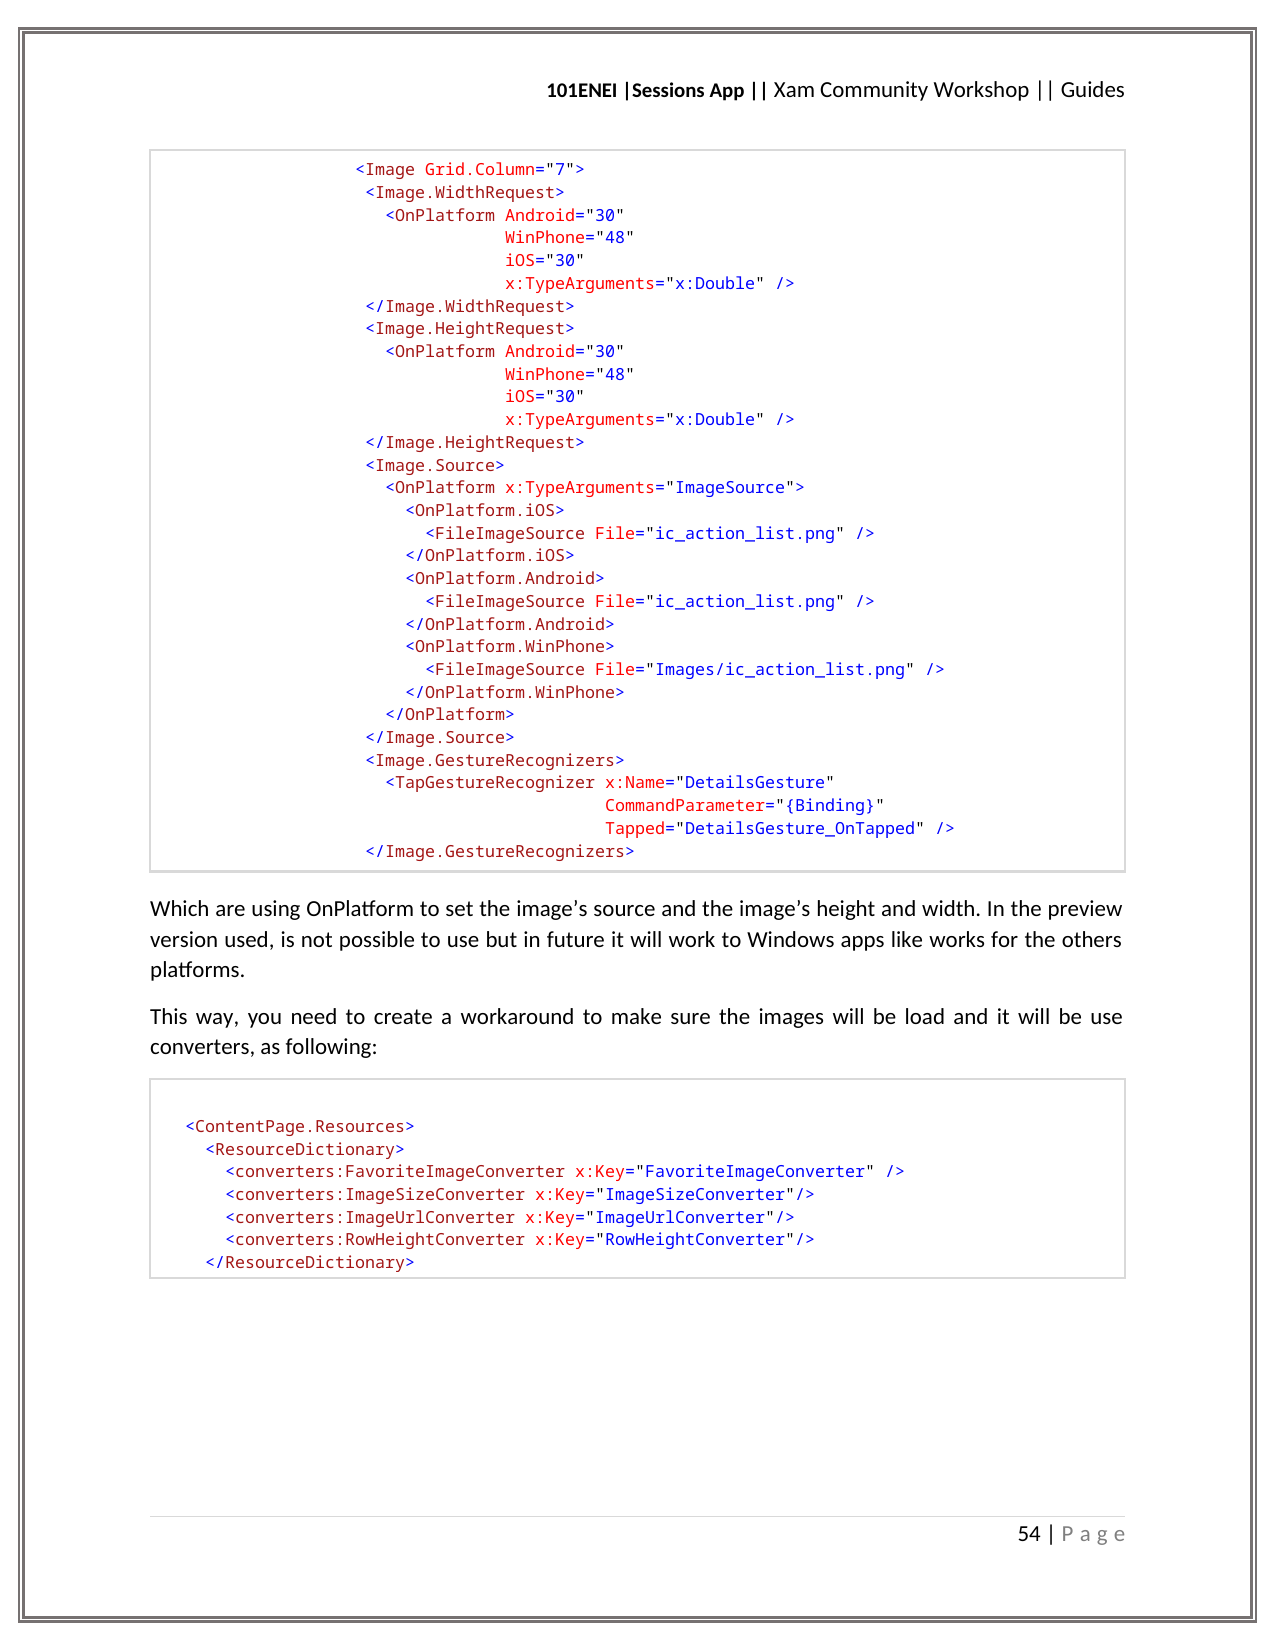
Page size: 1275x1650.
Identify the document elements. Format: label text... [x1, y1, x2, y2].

text Which are using OnPlatform to set the image’s source and the image’s height and width. In the preview version used, is not possible to use but in future it will work to Windows apps like works for the others platforms. [150, 894, 1125, 983]
text This way, you need to create a workaround to make sure the images will be load and it will be use converters, as following: [150, 1002, 1125, 1060]
